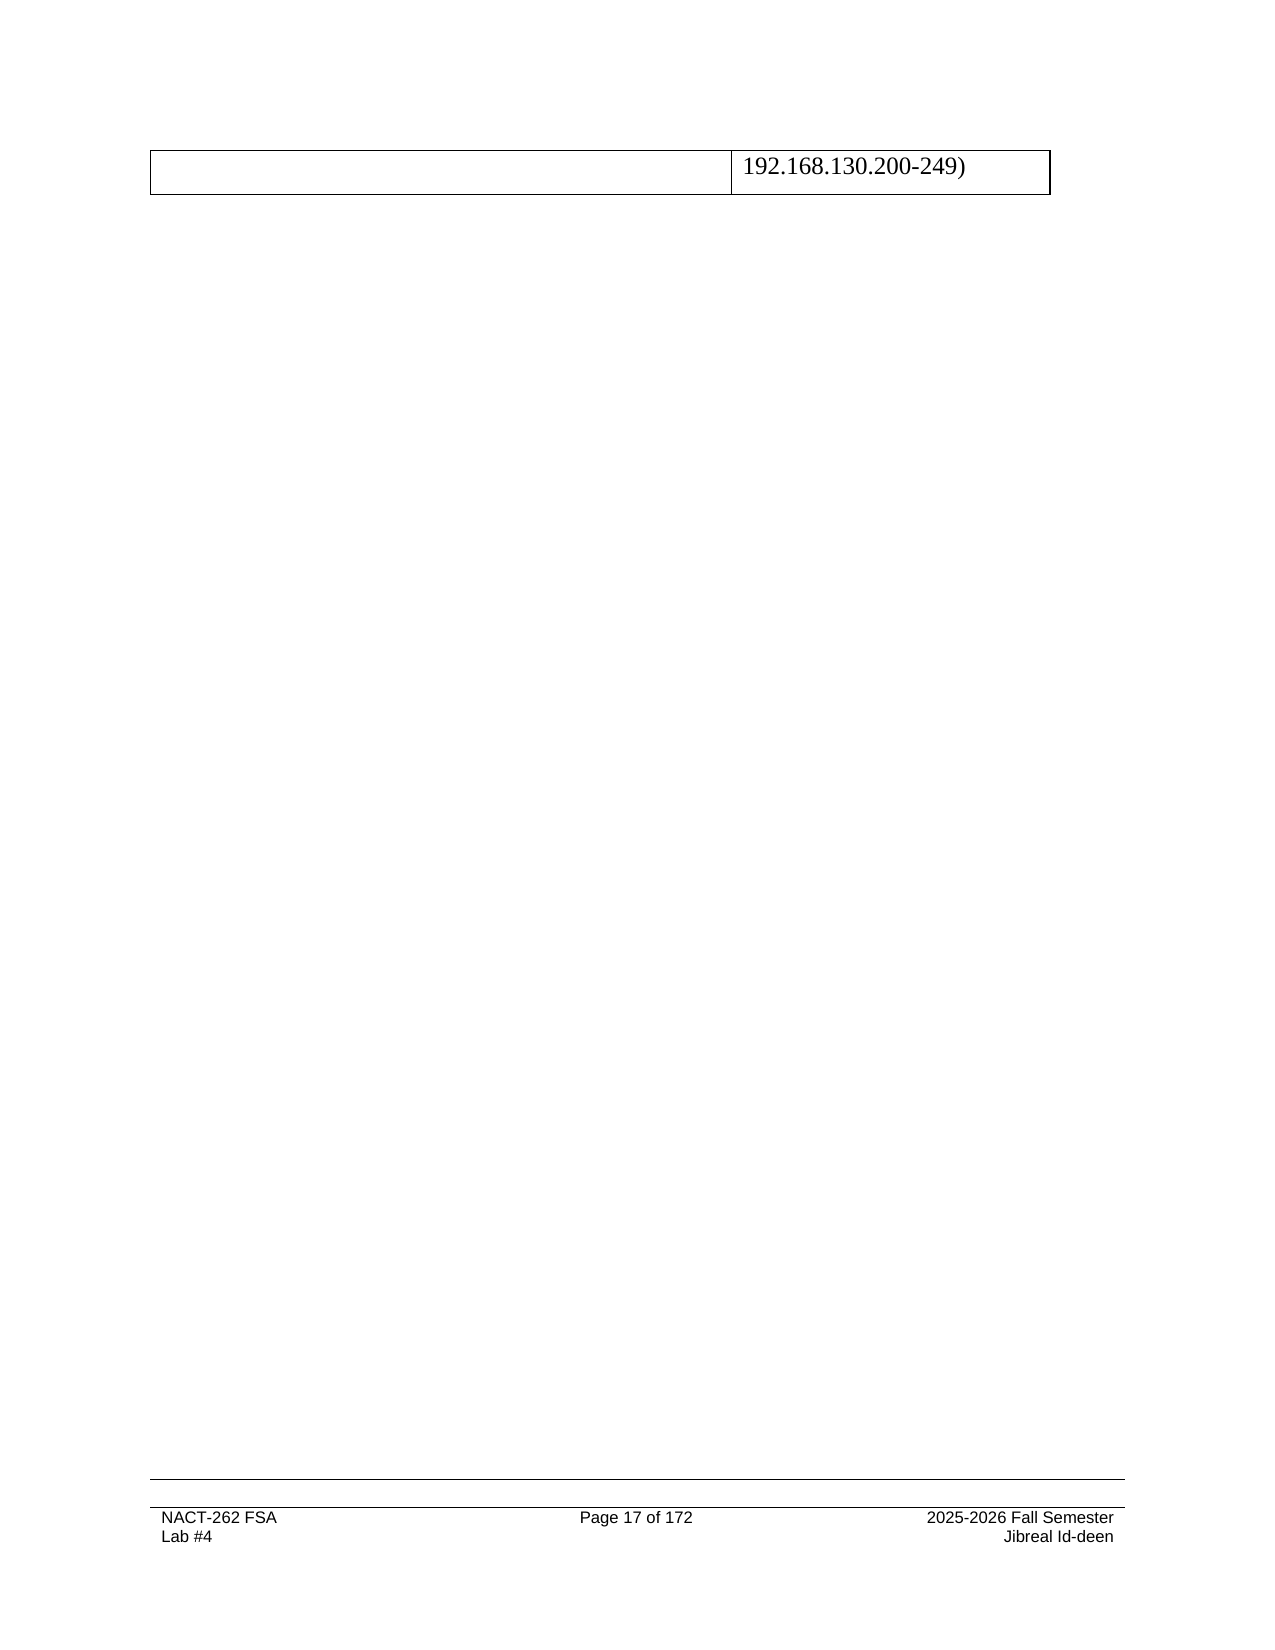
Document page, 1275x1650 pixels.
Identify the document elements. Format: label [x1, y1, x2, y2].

table_cell [151, 151, 731, 194]
table_cell [732, 151, 1049, 194]
